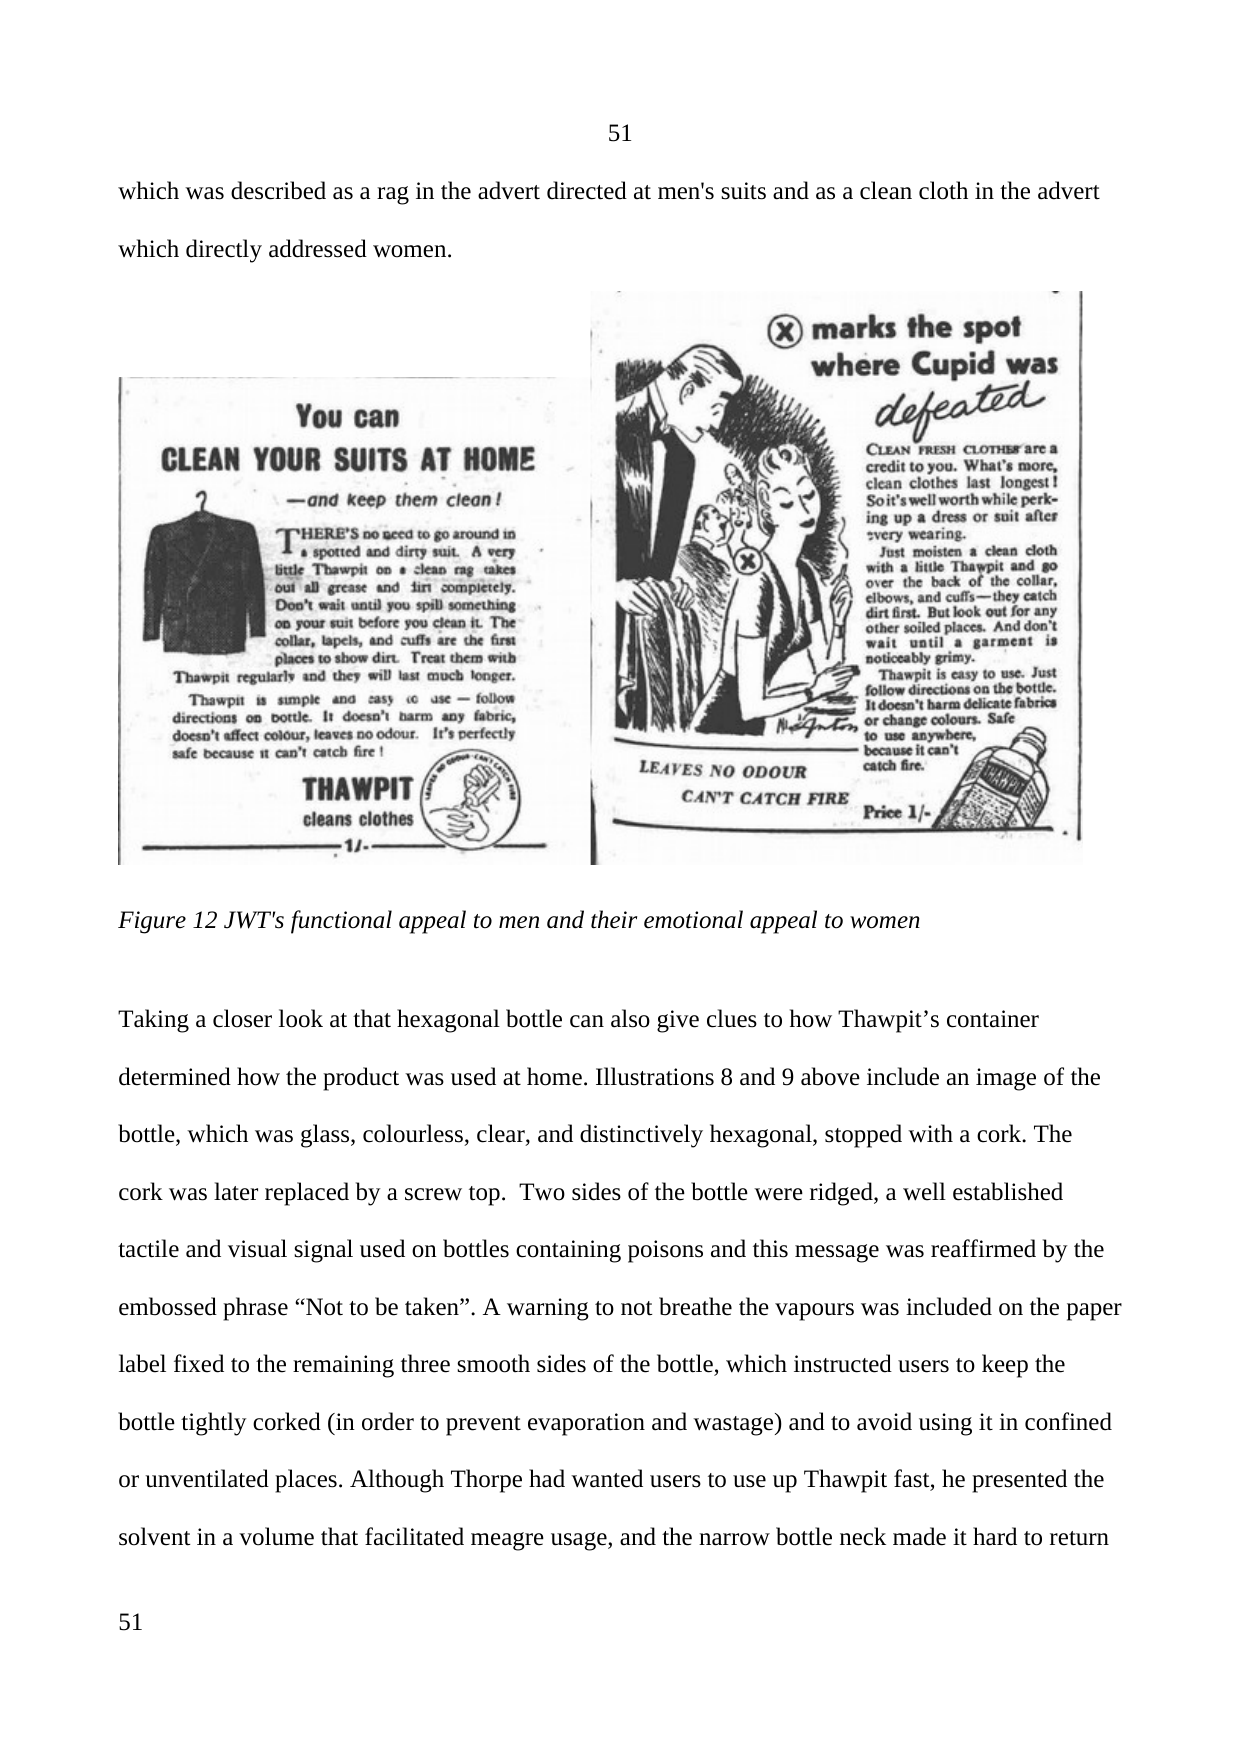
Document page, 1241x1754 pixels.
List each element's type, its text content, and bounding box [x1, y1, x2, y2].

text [118, 176, 1122, 263]
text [118, 1004, 1122, 1550]
picture [118, 291, 1083, 865]
